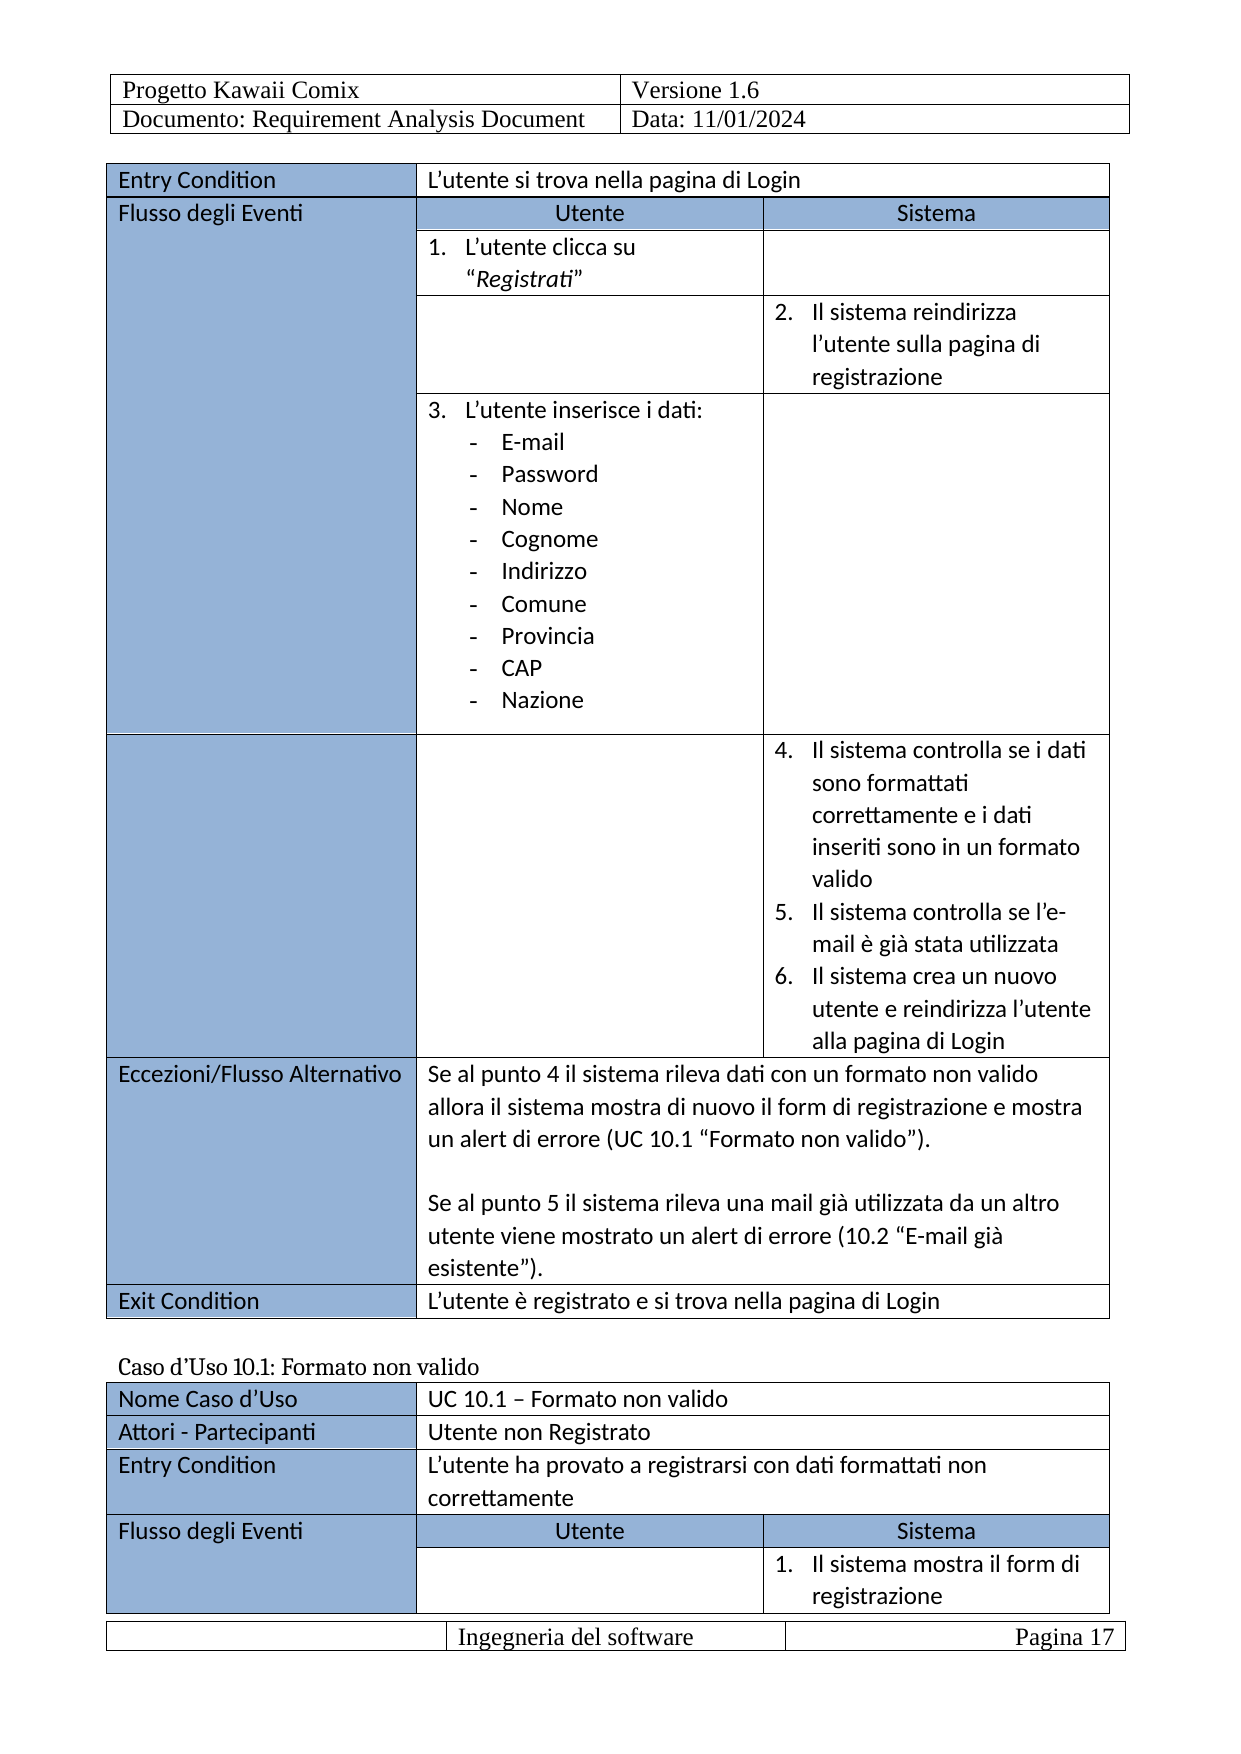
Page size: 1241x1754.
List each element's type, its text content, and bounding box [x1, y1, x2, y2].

table_cell [417, 1548, 763, 1613]
table_cell Flusso degli Eventi [107, 1515, 416, 1613]
table_cell [417, 296, 763, 393]
table_header UC 10.1 – Formato non valido [417, 1383, 1109, 1415]
table_cell Utente [417, 198, 763, 229]
table_cell Flusso degli Eventi [107, 198, 416, 733]
table_cell [764, 394, 1109, 733]
subtitle Caso d’Uso 10.1: Formato non valido [118, 1353, 1122, 1382]
table_cell Entry Condition [107, 164, 416, 196]
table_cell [764, 1548, 1109, 1613]
table_cell Attori - Partecipanti [107, 1416, 416, 1448]
table_cell Sistema [764, 198, 1109, 229]
table_cell Utente non Registrato [417, 1416, 1109, 1448]
table_cell L’utente ha provato a registrarsi con dati formattati non correttamente [417, 1450, 1109, 1514]
table_cell Exit Condition [107, 1285, 416, 1317]
table_cell [417, 735, 763, 1057]
table_cell L’utente inserisce i dati: E-mail Password Nome Cognome Indirizzo Comune Provincia CAP Nazione [417, 394, 763, 733]
table_cell Se al punto 4 il sistema rileva dati con un formato non valido allora il sistema mostra di nuovo il form di registrazione e mostra un alert di errore (UC 10.1 “Formato non valido”). Se al punto 5 il sistema rileva una mail già utilizzata da un altro utente viene mostrato un alert di errore (10.2 “E-mail già esistente”). [417, 1058, 1109, 1284]
table_cell Eccezioni/Flusso Alternativo [107, 1058, 416, 1284]
table_cell [107, 735, 416, 1057]
table_cell Il sistema controlla se i dati sono formattati correttamente e i dati inseriti sono in un formato valido Il sistema controlla se l’e-mail è già stata utilizzata Il sistema crea un nuovo utente e reindirizza l’utente alla pagina di Login [764, 735, 1109, 1057]
table_cell L’utente è registrato e si trova nella pagina di Login [417, 1285, 1109, 1317]
table_cell Il sistema reindirizza l’utente sulla pagina di registrazione [764, 296, 1109, 393]
table_cell Entry Condition [107, 1450, 416, 1514]
table_cell Sistema [764, 1515, 1109, 1547]
table_cell L’utente clicca su “Registrati” [417, 231, 763, 295]
table_cell Utente [417, 1515, 763, 1547]
table_cell [764, 231, 1109, 295]
table_cell L’utente si trova nella pagina di Login [417, 164, 1109, 196]
table_header Nome Caso d’Uso [107, 1383, 416, 1415]
